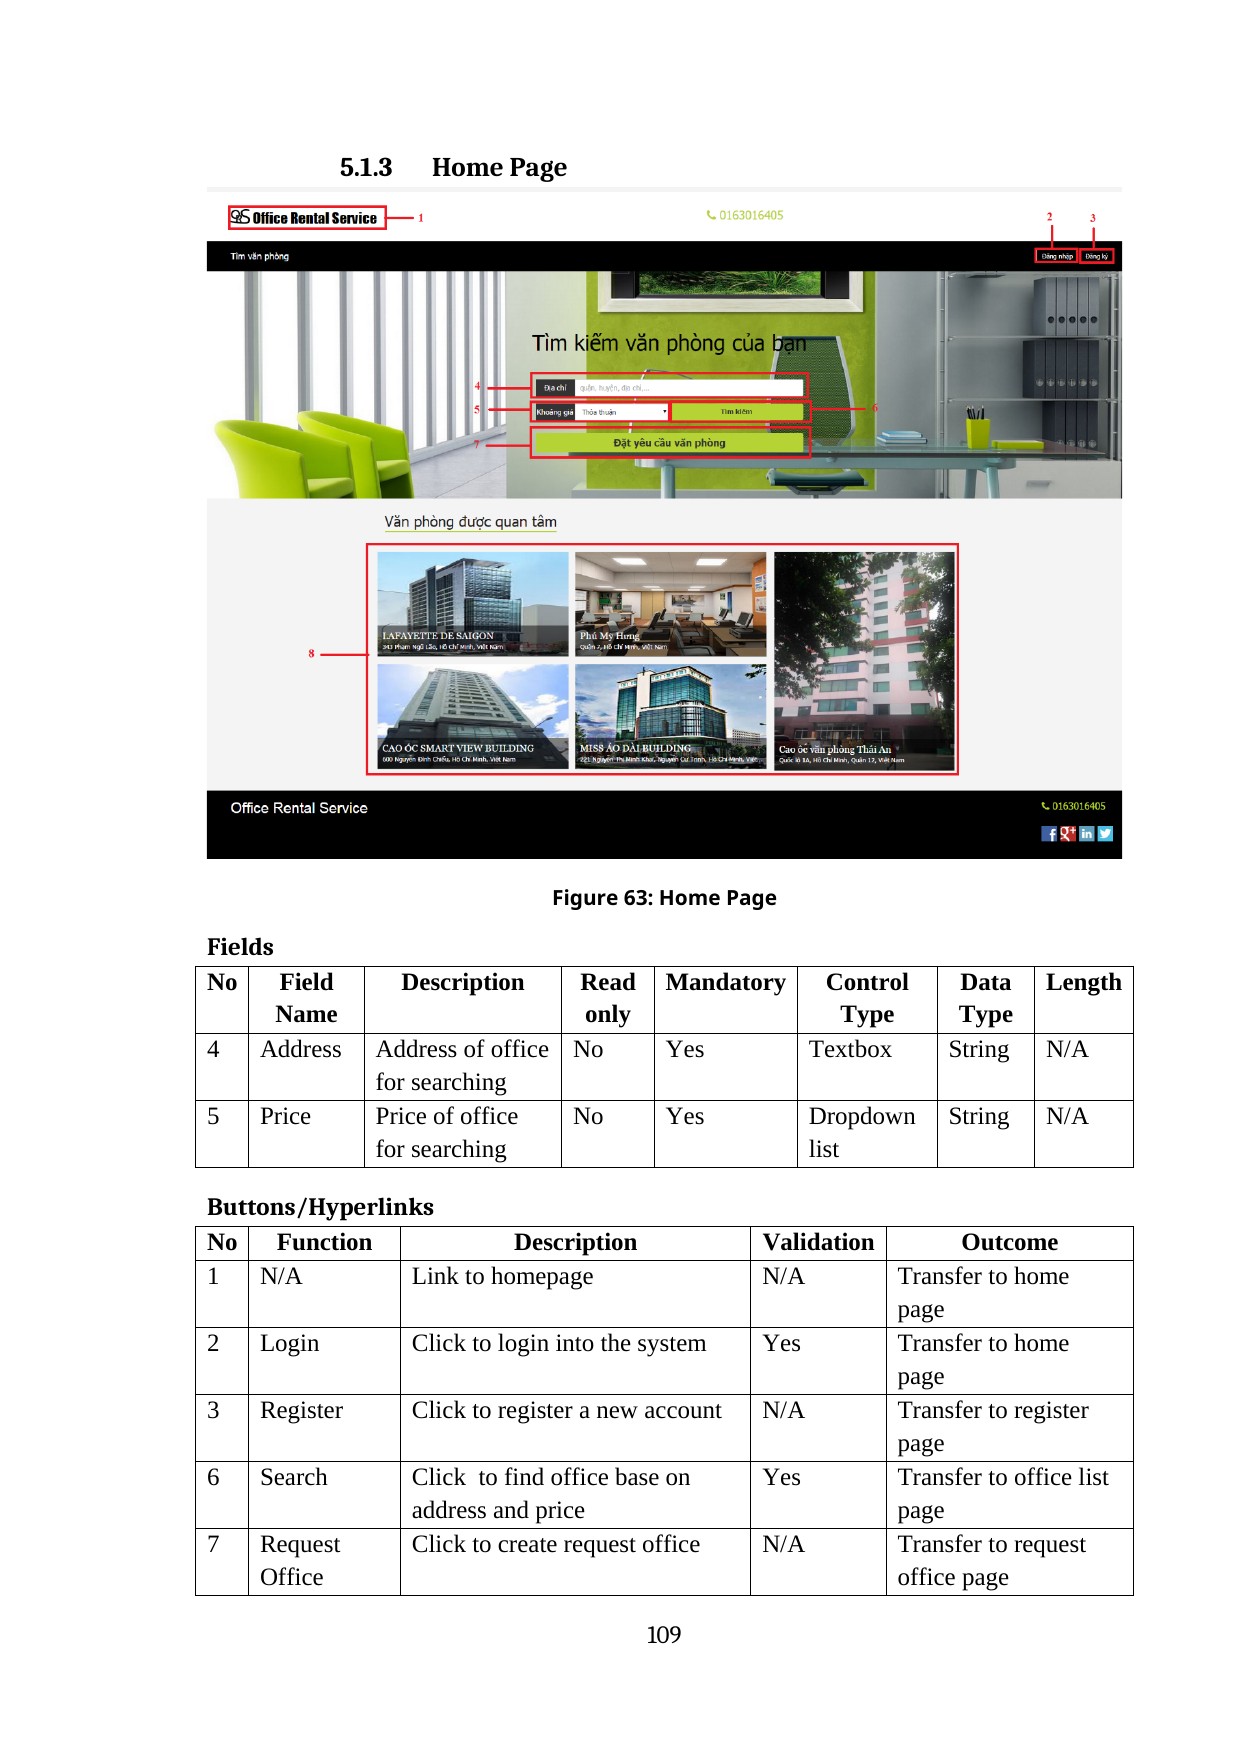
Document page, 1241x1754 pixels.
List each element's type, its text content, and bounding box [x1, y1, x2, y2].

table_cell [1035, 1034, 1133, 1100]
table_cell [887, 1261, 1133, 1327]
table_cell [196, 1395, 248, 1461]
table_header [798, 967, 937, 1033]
picture [206, 187, 1123, 859]
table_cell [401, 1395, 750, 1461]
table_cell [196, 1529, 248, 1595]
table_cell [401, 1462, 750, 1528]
text Buttons/Hyperlinks [207, 1193, 1122, 1222]
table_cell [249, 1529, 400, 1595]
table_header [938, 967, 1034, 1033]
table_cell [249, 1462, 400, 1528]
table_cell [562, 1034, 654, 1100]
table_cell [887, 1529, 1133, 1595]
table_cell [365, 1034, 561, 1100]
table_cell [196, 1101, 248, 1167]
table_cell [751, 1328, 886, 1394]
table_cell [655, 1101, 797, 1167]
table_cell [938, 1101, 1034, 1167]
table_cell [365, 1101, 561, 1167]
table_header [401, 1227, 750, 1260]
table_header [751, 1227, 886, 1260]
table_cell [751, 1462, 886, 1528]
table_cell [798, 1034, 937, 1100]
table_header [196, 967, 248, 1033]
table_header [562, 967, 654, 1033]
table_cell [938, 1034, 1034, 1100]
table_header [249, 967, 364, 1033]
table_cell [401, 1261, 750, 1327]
text Fields [207, 932, 1122, 961]
text Figure 63: Home Page [207, 883, 1122, 912]
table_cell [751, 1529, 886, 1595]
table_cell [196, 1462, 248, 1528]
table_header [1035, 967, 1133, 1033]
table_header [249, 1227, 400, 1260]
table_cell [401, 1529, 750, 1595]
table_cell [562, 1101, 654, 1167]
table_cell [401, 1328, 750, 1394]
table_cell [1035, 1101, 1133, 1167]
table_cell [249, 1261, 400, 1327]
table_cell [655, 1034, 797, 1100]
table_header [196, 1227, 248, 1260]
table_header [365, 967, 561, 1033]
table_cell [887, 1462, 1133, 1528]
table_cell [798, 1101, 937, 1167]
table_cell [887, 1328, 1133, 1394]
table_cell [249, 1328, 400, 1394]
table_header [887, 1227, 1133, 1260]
subtitle Home Page [340, 152, 1122, 183]
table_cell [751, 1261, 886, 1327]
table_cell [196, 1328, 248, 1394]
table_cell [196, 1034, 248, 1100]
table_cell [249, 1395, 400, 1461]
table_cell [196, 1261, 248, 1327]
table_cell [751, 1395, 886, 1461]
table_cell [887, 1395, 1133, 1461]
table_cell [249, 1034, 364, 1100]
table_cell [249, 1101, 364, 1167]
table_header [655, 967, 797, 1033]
